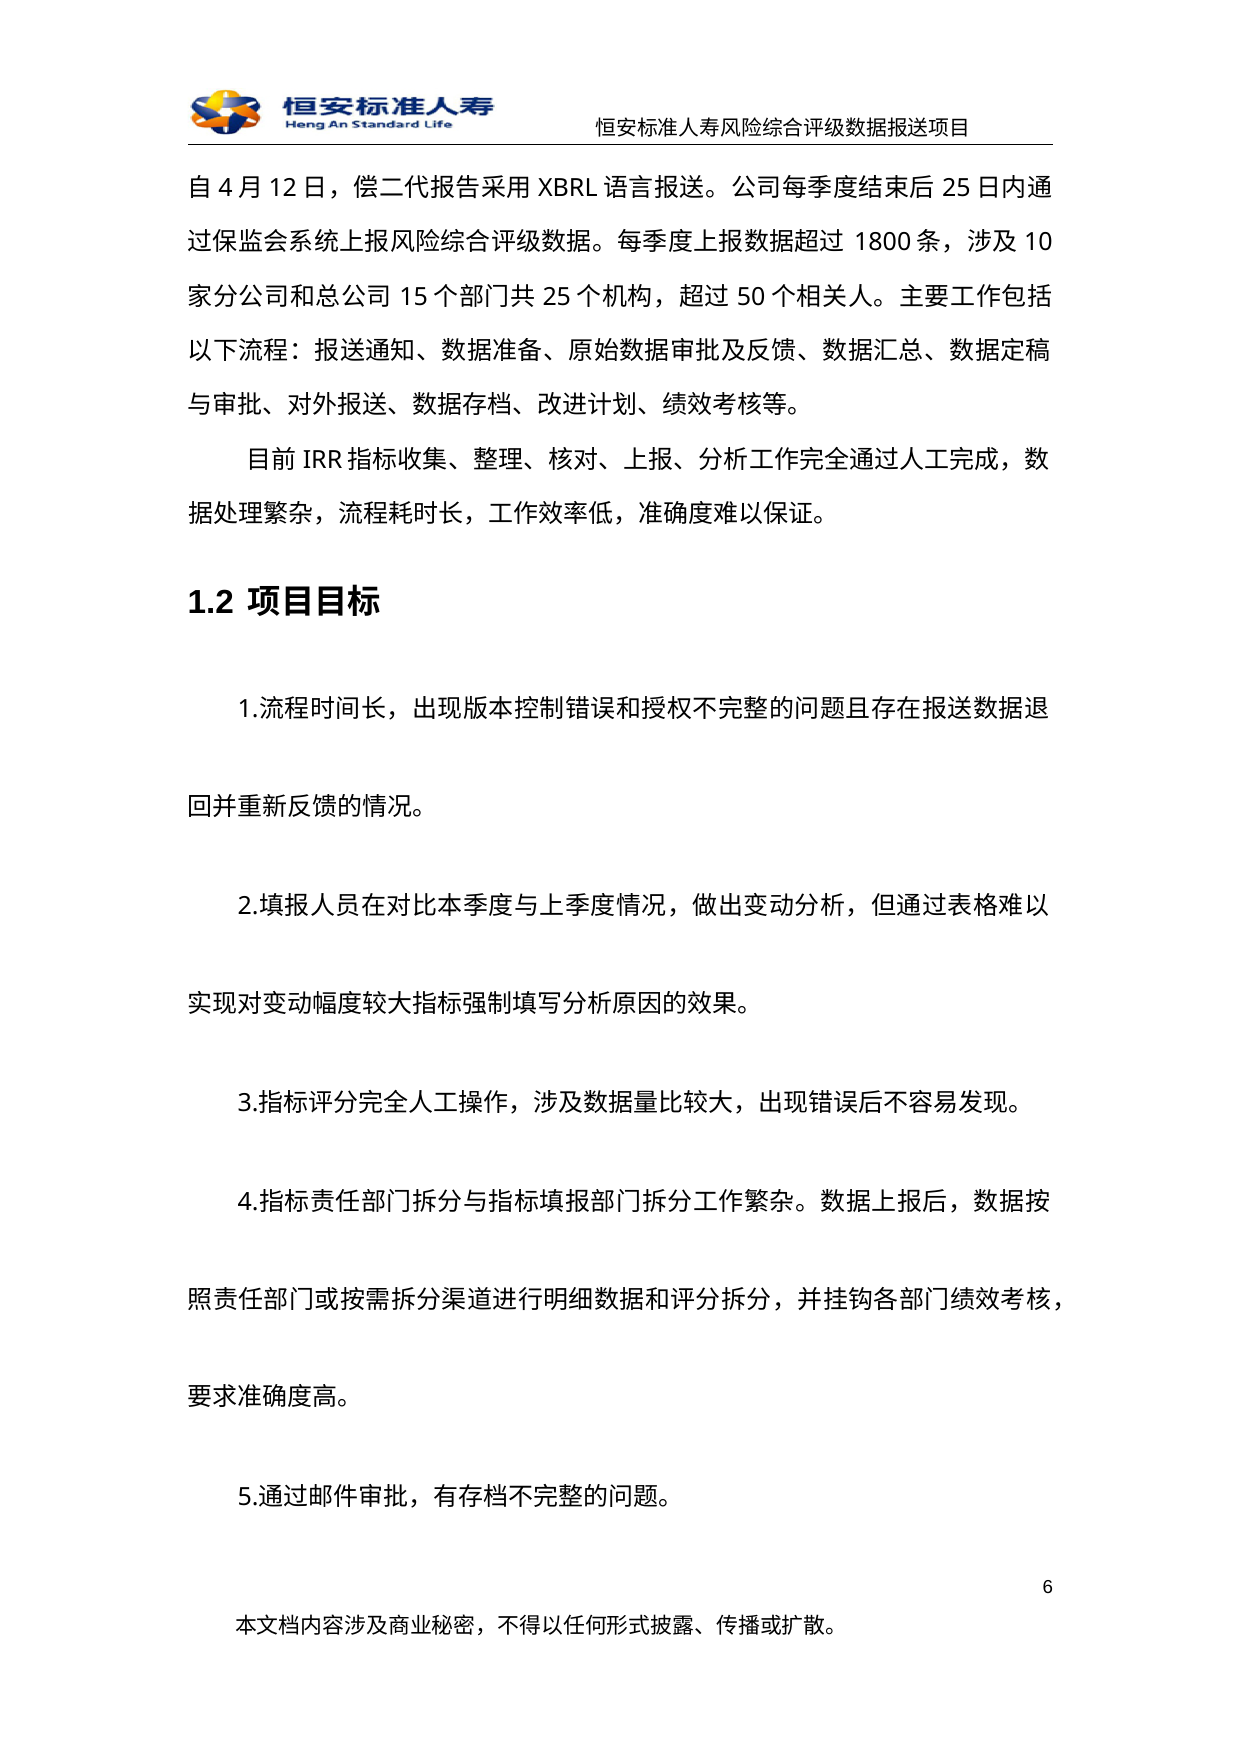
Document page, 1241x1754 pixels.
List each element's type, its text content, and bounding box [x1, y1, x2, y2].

subtitle 项目目标 [187, 575, 1053, 623]
text 3.指标评分完全人工操作，涉及数据量比较大，出现错误后不容易发现。 [187, 1068, 1053, 1133]
text 目前 IRR指标收集、整理、核对、上报、分析工作完全通过人工完成，数据处理繁杂，流程耗时长，工作效率低，准确度难以保证。 [188, 439, 1053, 530]
picture [187, 88, 497, 136]
text 5.通过邮件审批，有存档不完整的问题。 [187, 1462, 1053, 1527]
text 2.填报人员在对比本季度与上季度情况，做出变动分析，但通过表格难以实现对变动幅度较大指标强制填写分析原因的效果。 [187, 871, 1053, 1034]
text 1.流程时间长，出现版本控制错误和授权不完整的问题且存在报送数据退回并重新反馈的情况。 [187, 674, 1053, 837]
text 4.指标责任部门拆分与指标填报部门拆分工作繁杂。数据上报后，数据按照责任部门或按需拆分渠道进行明细数据和评分拆分，并挂钩各部门绩效考核，要求准确度高。 [187, 1167, 1053, 1427]
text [187, 167, 1053, 421]
